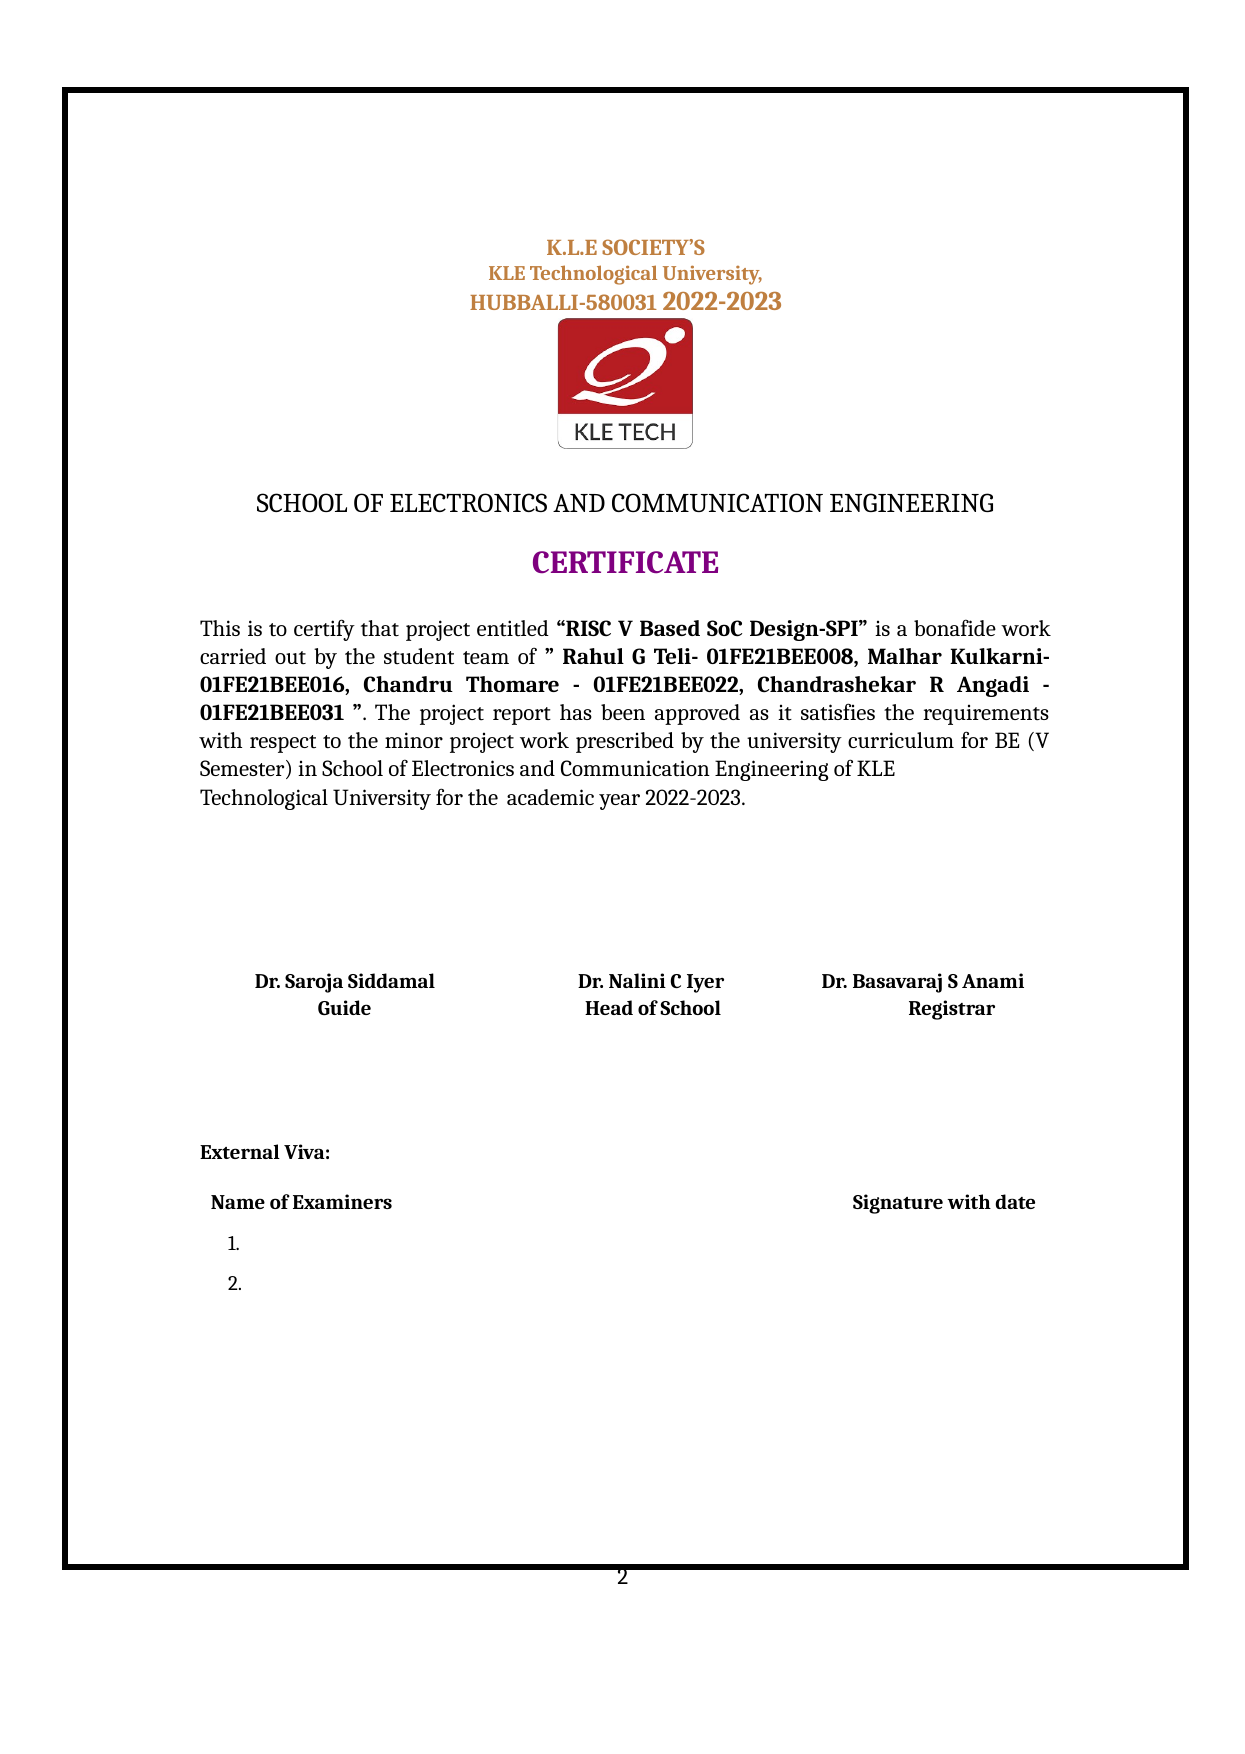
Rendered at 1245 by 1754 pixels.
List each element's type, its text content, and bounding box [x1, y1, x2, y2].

table_header K.L.E SOCIETY’S KLE Technological University, HUBBALLI-580031 2022-2023 SCHOOL OF ELECTRONICS AND COMMUNICATION ENGINEERING CERTIFICATE This is to certify that project entitled “RISC V Based SoC Design-SPI” is a bonafide work carried out by the student team of ” Rahul G Teli- 01FE21BEE008, Malhar Kulkarni- 01FE21BEE016, Chandru Thomare - 01FE21BEE022, Chandrashekar R Angadi - 01FE21BEE031 ”. The project report has been approved as it satisfies the requirements with respect to the minor project work prescribed by the university curriculum for BE (V Semester) in School of Electronics and Communication Engineering of KLE Technological University for the academic year 2022-2023. Dr. Saroja Siddamal Dr. Nalini C Iyer Dr. Basavaraj S Anami Guide Head of School Registrar External Viva: Name of Examiners Signature with date 1. 2. [68, 93, 1183, 1564]
picture [557, 318, 693, 449]
